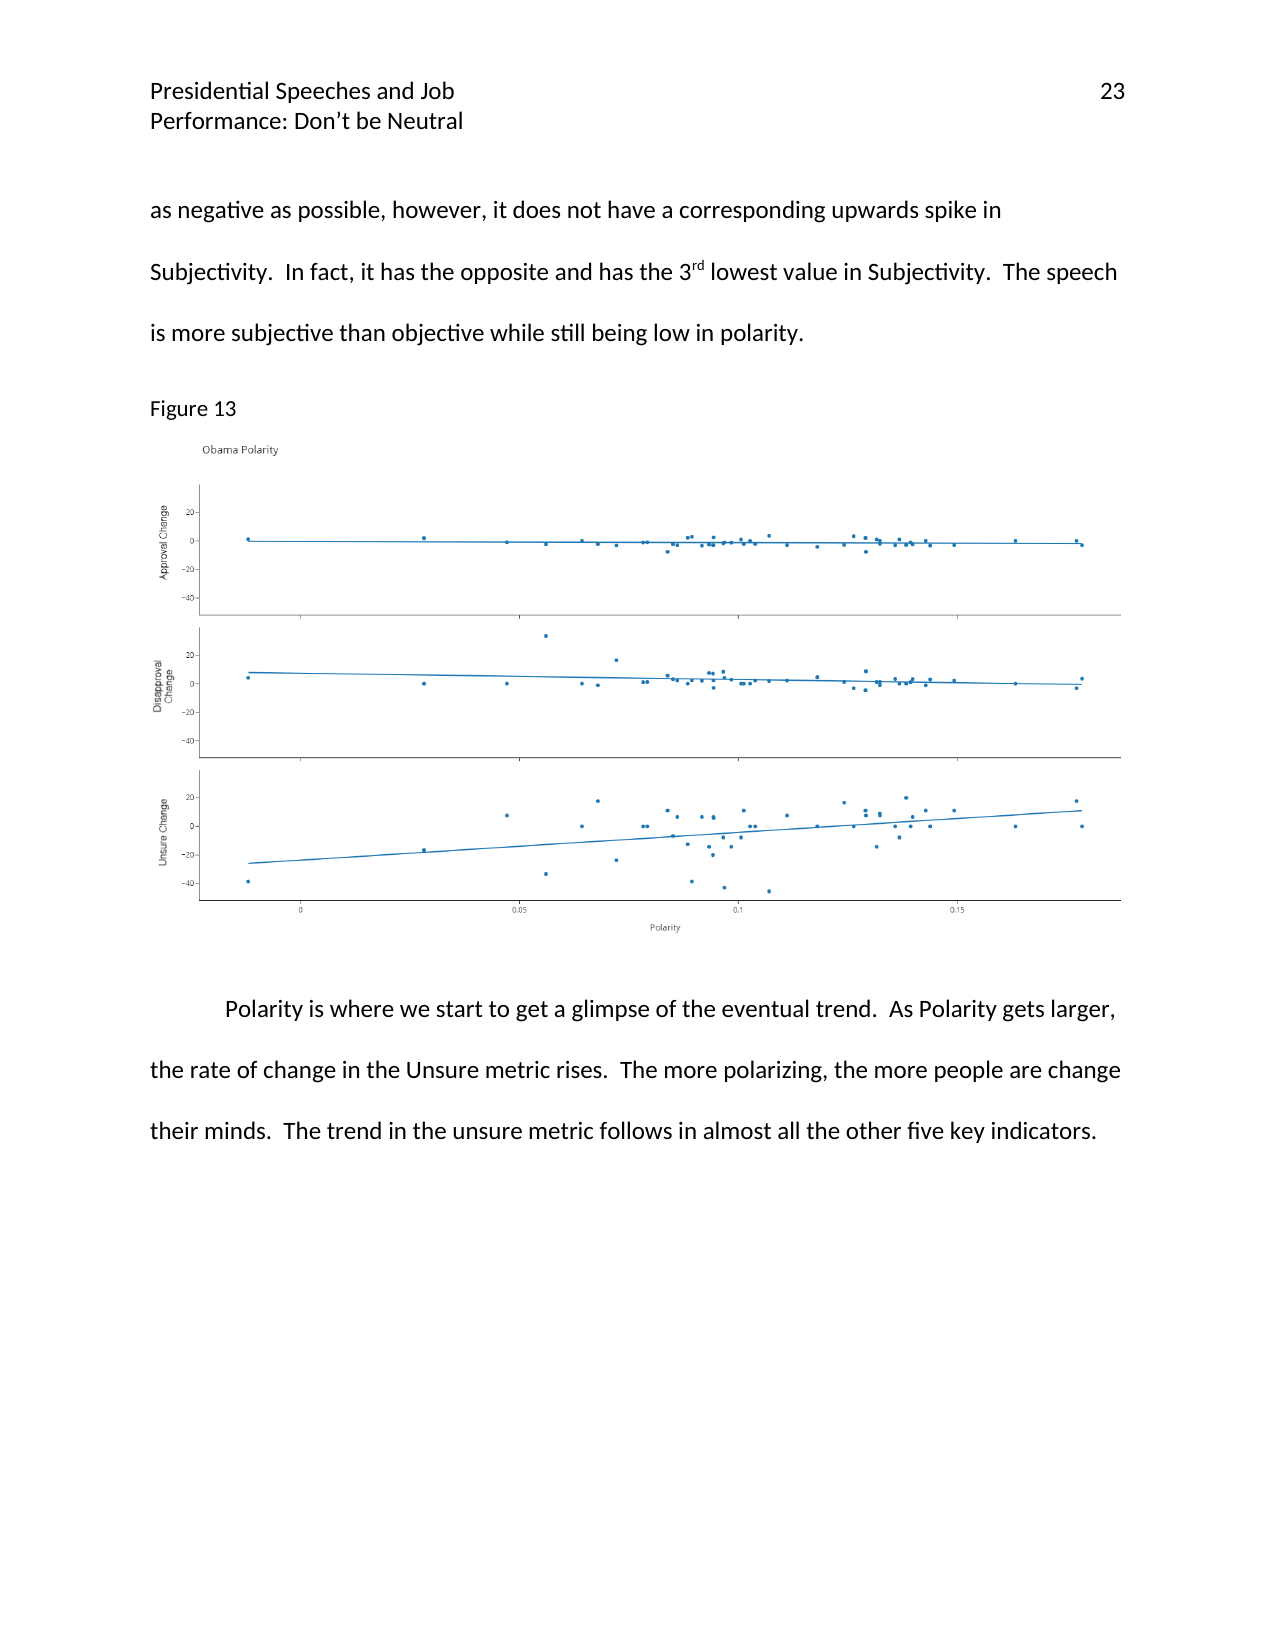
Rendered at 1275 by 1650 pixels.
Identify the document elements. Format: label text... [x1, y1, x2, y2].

text Figure 13 [150, 394, 1125, 422]
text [150, 194, 1125, 347]
text Polarity is where we start to get a glimpse of the eventual trend. As Polarity gets larger, the rate of change in the Unsure metric rises. The more polarizing, the more people are change their minds. The trend in the unsure metric follows in almost all the other five key indicators. [150, 993, 1125, 1146]
picture [150, 422, 1125, 949]
